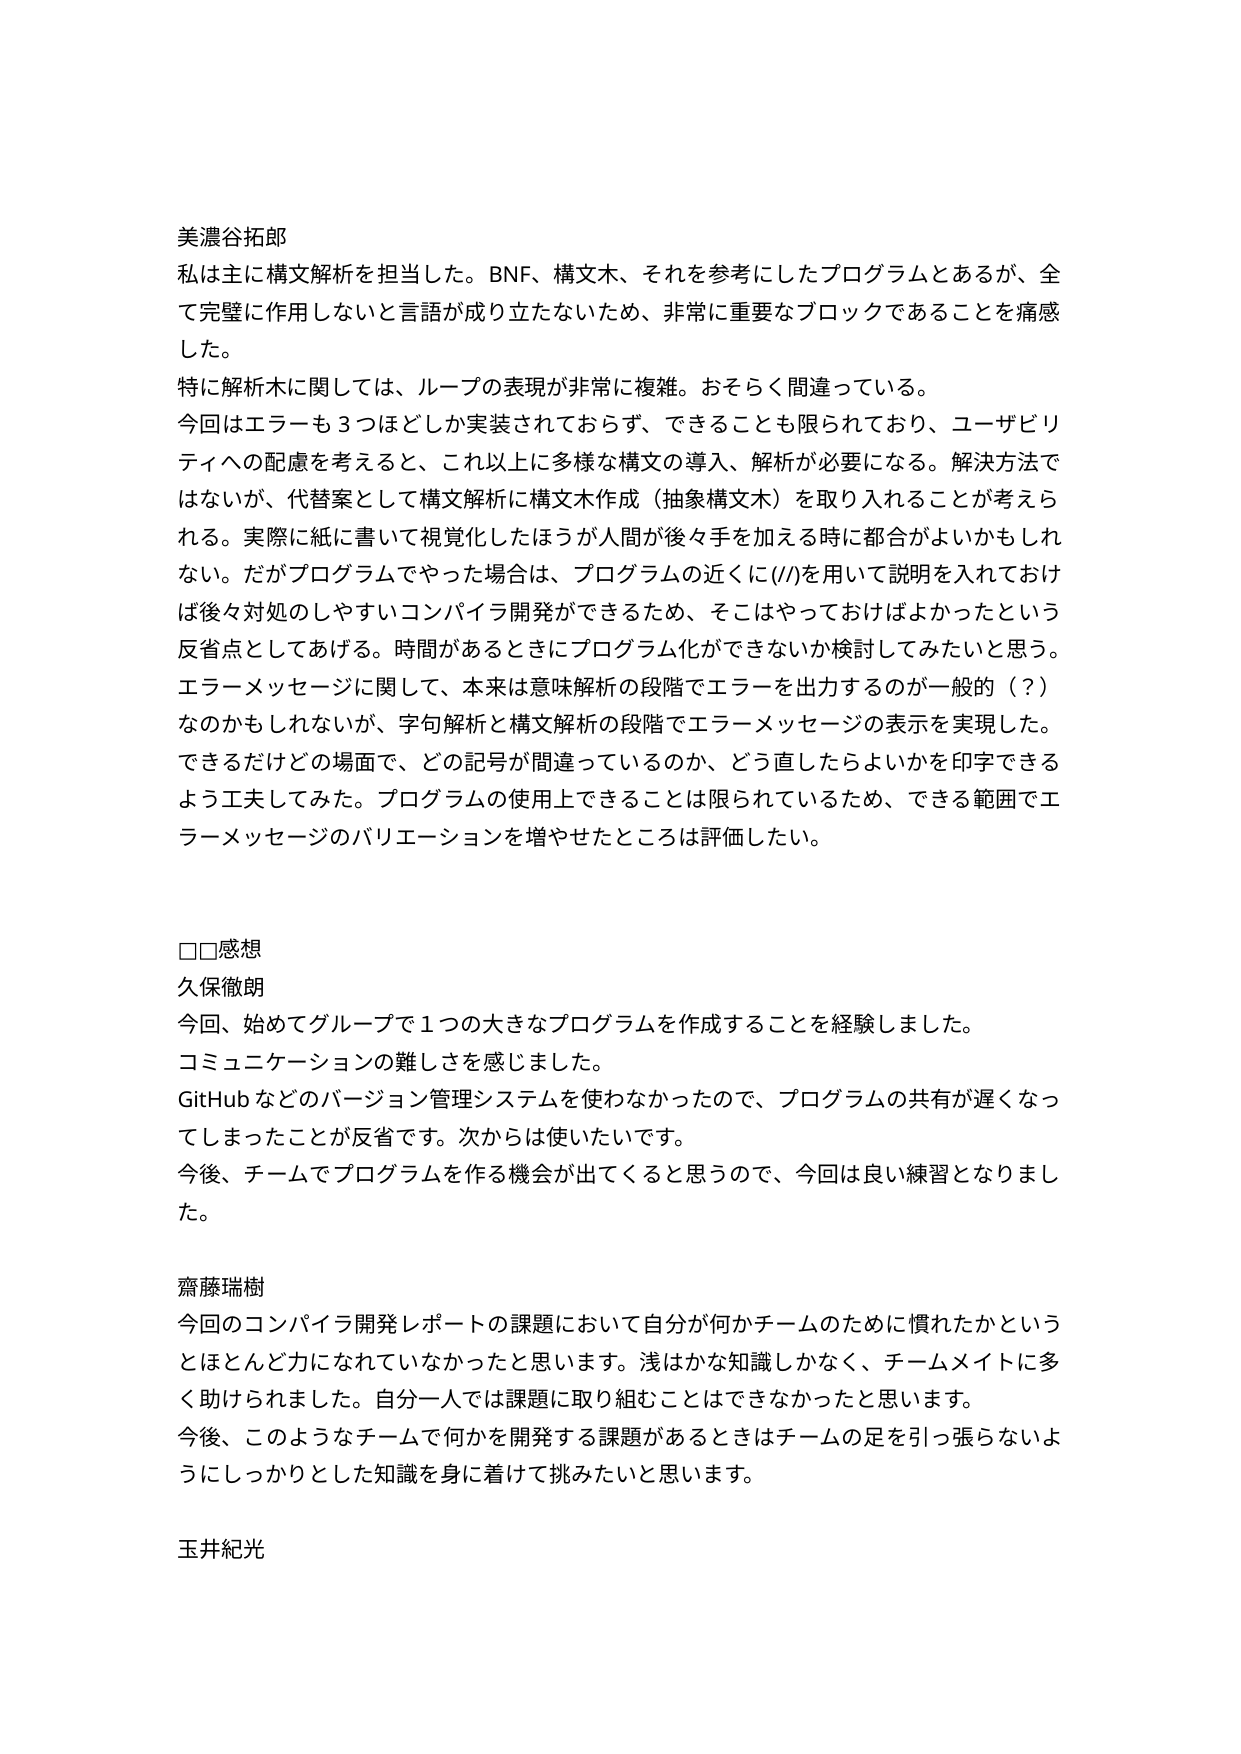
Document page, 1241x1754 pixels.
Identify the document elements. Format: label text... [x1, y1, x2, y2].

text 久保徹朗 [177, 967, 1063, 1004]
text 私は主に構文解析を担当した。BNF、構文木、それを参考にしたプログラムとあるが、全て完璧に作用しないと言語が成り立たないため、非常に重要なブロックであることを痛感した。 [177, 254, 1063, 367]
text 今回はエラーも3つほどしか実装されておらず、できることも限られており、ユーザビリティへの配慮を考えると、これ以上に多様な構文の導入、解析が必要になる。解決方法ではないが、代替案として構文解析に構文木作成（抽象構文木）を取り入れることが考えられる。実際に紙に書いて視覚化したほうが人間が後々手を加える時に都合がよいかもしれない。だがプログラムでやった場合は、プログラムの近くに(//)を用いて説明を入れておけば後々対処のしやすいコンパイラ開発ができるため、そこはやっておけばよかったという反省点としてあげる。時間があるときにプログラム化ができないか検討してみたいと思う。 [177, 404, 1063, 667]
text □□感想 [177, 929, 1063, 967]
text 齋藤瑞樹 [177, 1267, 1063, 1304]
text 今回、始めてグループで１つの大きなプログラムを作成することを経験しました。 [177, 1004, 1063, 1042]
text 玉井紀光 [177, 1529, 1063, 1567]
text 今後、チームでプログラムを作る機会が出てくると思うので、今回は良い練習となりました。 [177, 1154, 1063, 1229]
text 今後、このようなチームで何かを開発する課題があるときはチームの足を引っ張らないようにしっかりとした知識を身に着けて挑みたいと思います。 [177, 1417, 1063, 1492]
text 美濃谷拓郎 [177, 217, 1063, 254]
text 今回のコンパイラ開発レポートの課題において自分が何かチームのために慣れたかというとほとんど力になれていなかったと思います。浅はかな知識しかなく、チームメイトに多く助けられました。自分一人では課題に取り組むことはできなかったと思います。 [177, 1304, 1063, 1417]
text エラーメッセージに関して、本来は意味解析の段階でエラーを出力するのが一般的（？）なのかもしれないが、字句解析と構文解析の段階でエラーメッセージの表示を実現した。できるだけどの場面で、どの記号が間違っているのか、どう直したらよいかを印字できるよう工夫してみた。プログラムの使用上できることは限られているため、できる範囲でエラーメッセージのバリエーションを増やせたところは評価したい。 [177, 667, 1063, 854]
text コミュニケーションの難しさを感じました。 [177, 1042, 1063, 1079]
text GitHubなどのバージョン管理システムを使わなかったので、プログラムの共有が遅くなってしまったことが反省です。次からは使いたいです。 [177, 1079, 1063, 1154]
text 特に解析木に関しては、ループの表現が非常に複雑。おそらく間違っている。 [177, 367, 1063, 404]
